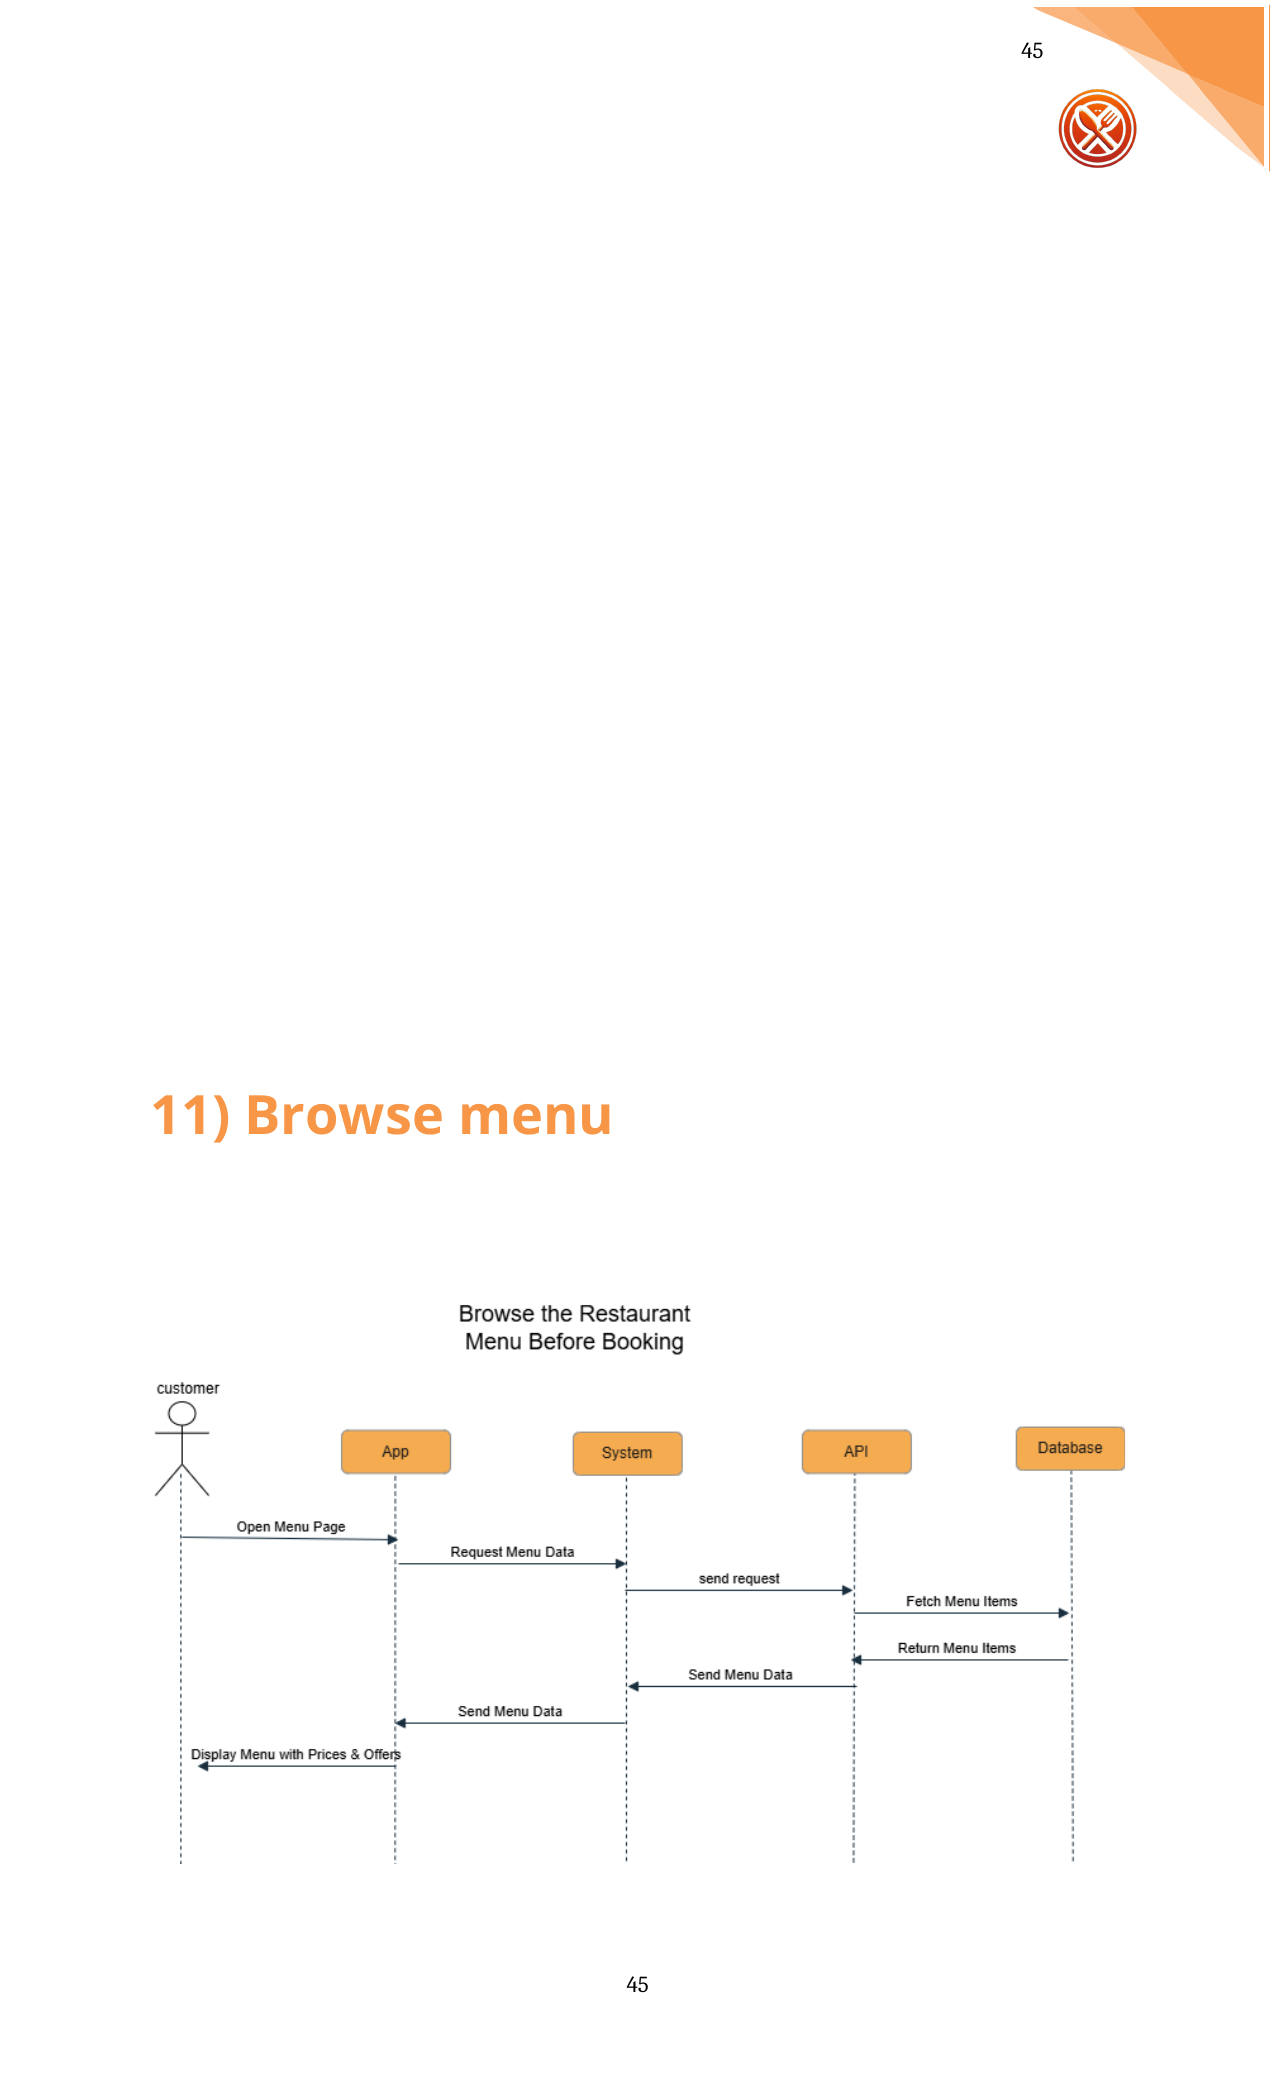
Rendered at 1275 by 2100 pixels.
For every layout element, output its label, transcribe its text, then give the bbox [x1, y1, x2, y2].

picture [1027, 7, 1264, 191]
text 11) Browse menu [150, 1076, 1125, 1150]
picture [150, 1285, 1125, 1864]
